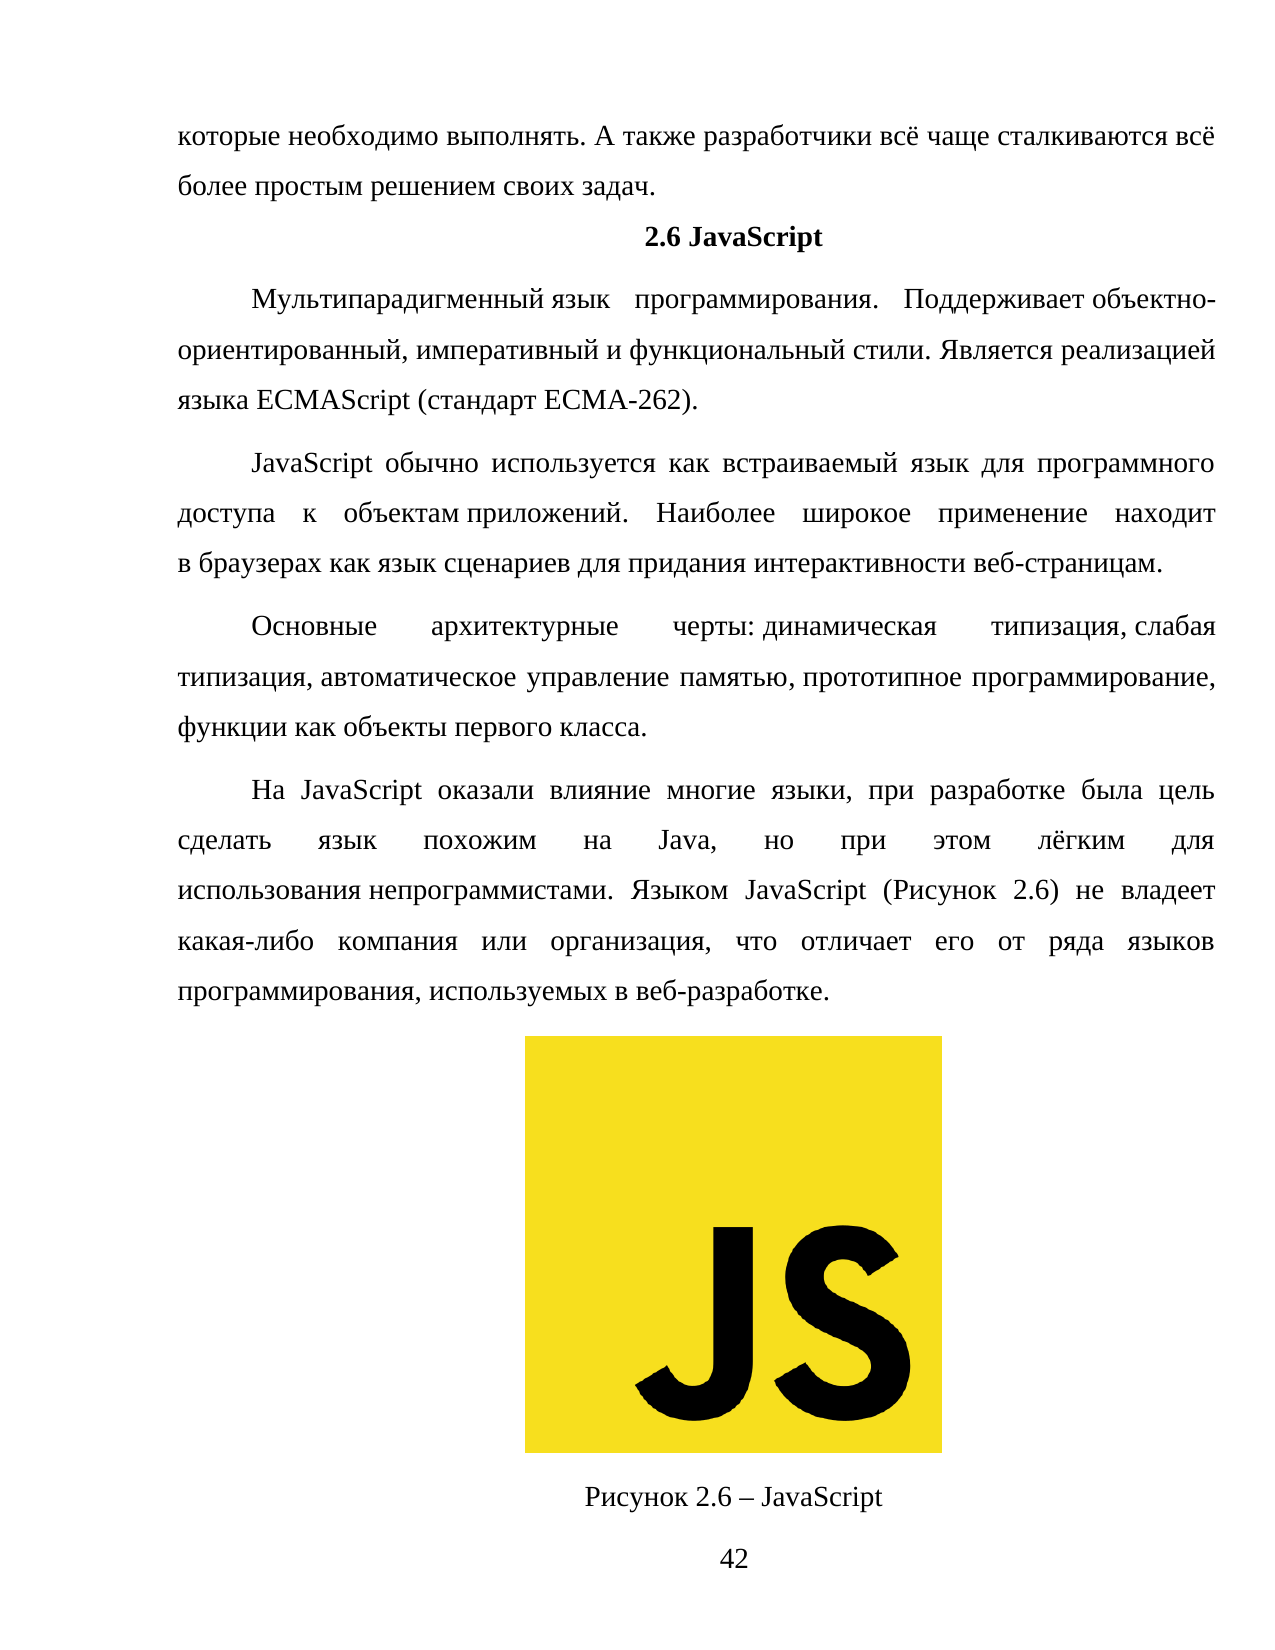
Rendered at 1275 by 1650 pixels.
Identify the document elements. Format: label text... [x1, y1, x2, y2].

text JavaScript обычно используется как встраиваемый язык для программного доступа к объектам приложений. Наиболее широкое применение находит в браузерах как язык сценариев для придания интерактивности веб-страницам. [177, 445, 1216, 579]
picture [525, 1036, 942, 1453]
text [177, 118, 1216, 202]
text На JavaScript оказали влияние многие языки, при разработке была цель сделать язык похожим на Java, но при этом лёгким для использования непрограммистами. Языком JavaScript (Рисунок 2.6) не владеет какая-либо компания или организация, что отличает его от ряда языков программирования, используемых в веб-разработке. [177, 772, 1216, 1007]
text Основные архитектурные черты: динамическая типизация, слабая типизация, автоматическое управление памятью, прототипное программирование, функции как объекты первого класса. [177, 608, 1216, 743]
text Мультипарадигменный язык программирования. Поддерживает объектно-ориентированный, императивный и функциональный стили. Является реализацией языка ECMAScript (стандарт ECMA-262). [177, 282, 1216, 416]
text Рисунок 2.6 – JavaScript [177, 1479, 1216, 1513]
subtitle 2.6 JavaScript [177, 219, 1216, 252]
